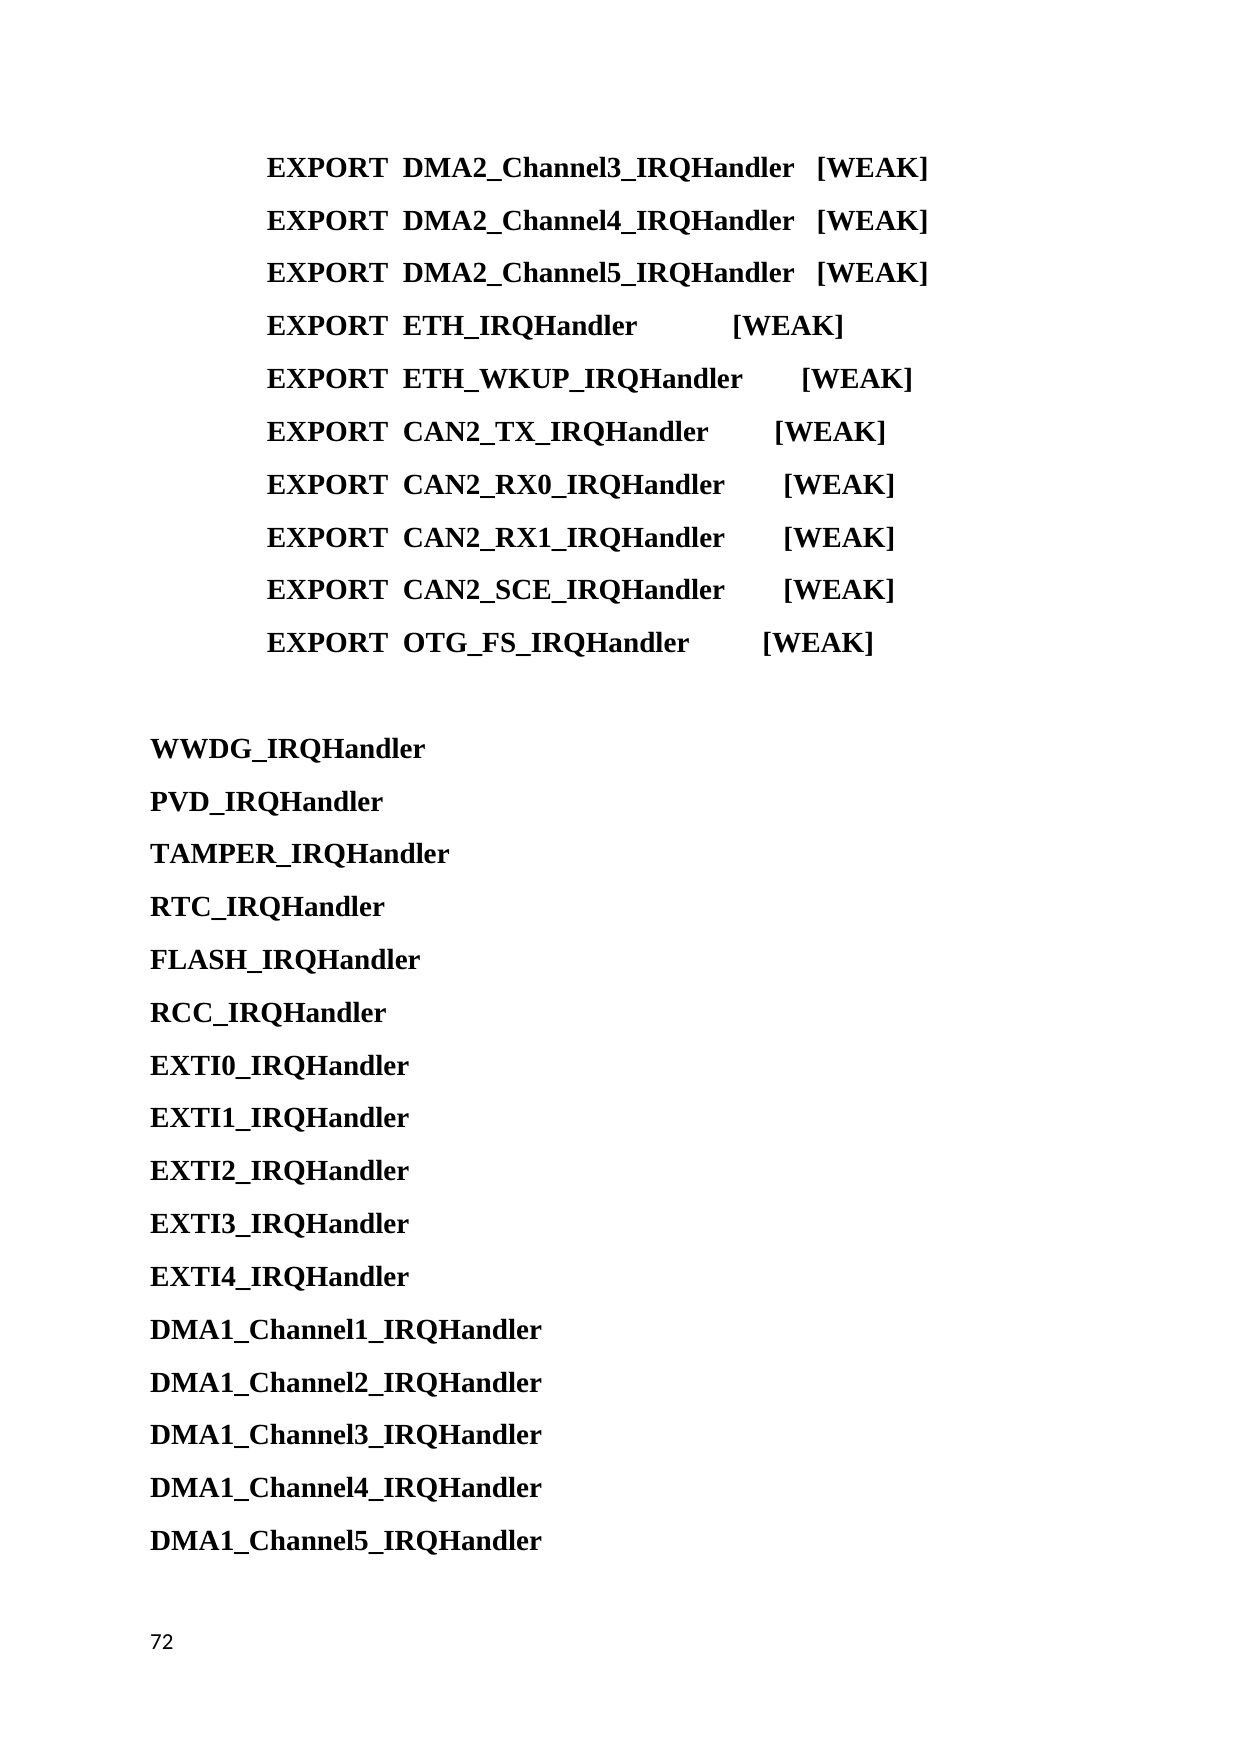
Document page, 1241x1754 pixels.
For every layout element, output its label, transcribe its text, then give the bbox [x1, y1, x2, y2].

text DMA1_Channel1_IRQHandler [150, 1312, 1090, 1345]
text EXTI0_IRQHandler [150, 1048, 1090, 1081]
text DMA1_Channel5_IRQHandler [150, 1523, 1090, 1557]
text EXPORT CAN2_TX_IRQHandler [WEAK] [150, 414, 1090, 448]
text WWDG_IRQHandler [150, 731, 1090, 764]
text EXPORT CAN2_RX0_IRQHandler [WEAK] [150, 467, 1090, 500]
text FLASH_IRQHandler [150, 942, 1090, 976]
text EXPORT ETH_IRQHandler [WEAK] [150, 308, 1090, 342]
text EXPORT CAN2_SCE_IRQHandler [WEAK] [150, 572, 1090, 606]
text EXPORT DMA2_Channel3_IRQHandler [WEAK] [150, 150, 1090, 183]
text RTC_IRQHandler [150, 889, 1090, 923]
text EXTI2_IRQHandler [150, 1153, 1090, 1187]
text EXPORT ETH_WKUP_IRQHandler [WEAK] [150, 361, 1090, 395]
text EXTI1_IRQHandler [150, 1101, 1090, 1134]
text RCC_IRQHandler [150, 995, 1090, 1028]
text EXTI4_IRQHandler [150, 1259, 1090, 1293]
text EXPORT DMA2_Channel4_IRQHandler [WEAK] [150, 203, 1090, 236]
text DMA1_Channel3_IRQHandler [150, 1417, 1090, 1451]
text DMA1_Channel2_IRQHandler [150, 1365, 1090, 1398]
text DMA1_Channel4_IRQHandler [150, 1470, 1090, 1504]
text TAMPER_IRQHandler [150, 837, 1090, 870]
text EXPORT CAN2_RX1_IRQHandler [WEAK] [150, 520, 1090, 553]
text EXPORT OTG_FS_IRQHandler [WEAK] [150, 625, 1090, 659]
text PVD_IRQHandler [150, 784, 1090, 817]
text EXPORT DMA2_Channel5_IRQHandler [WEAK] [150, 256, 1090, 289]
text EXTI3_IRQHandler [150, 1206, 1090, 1240]
